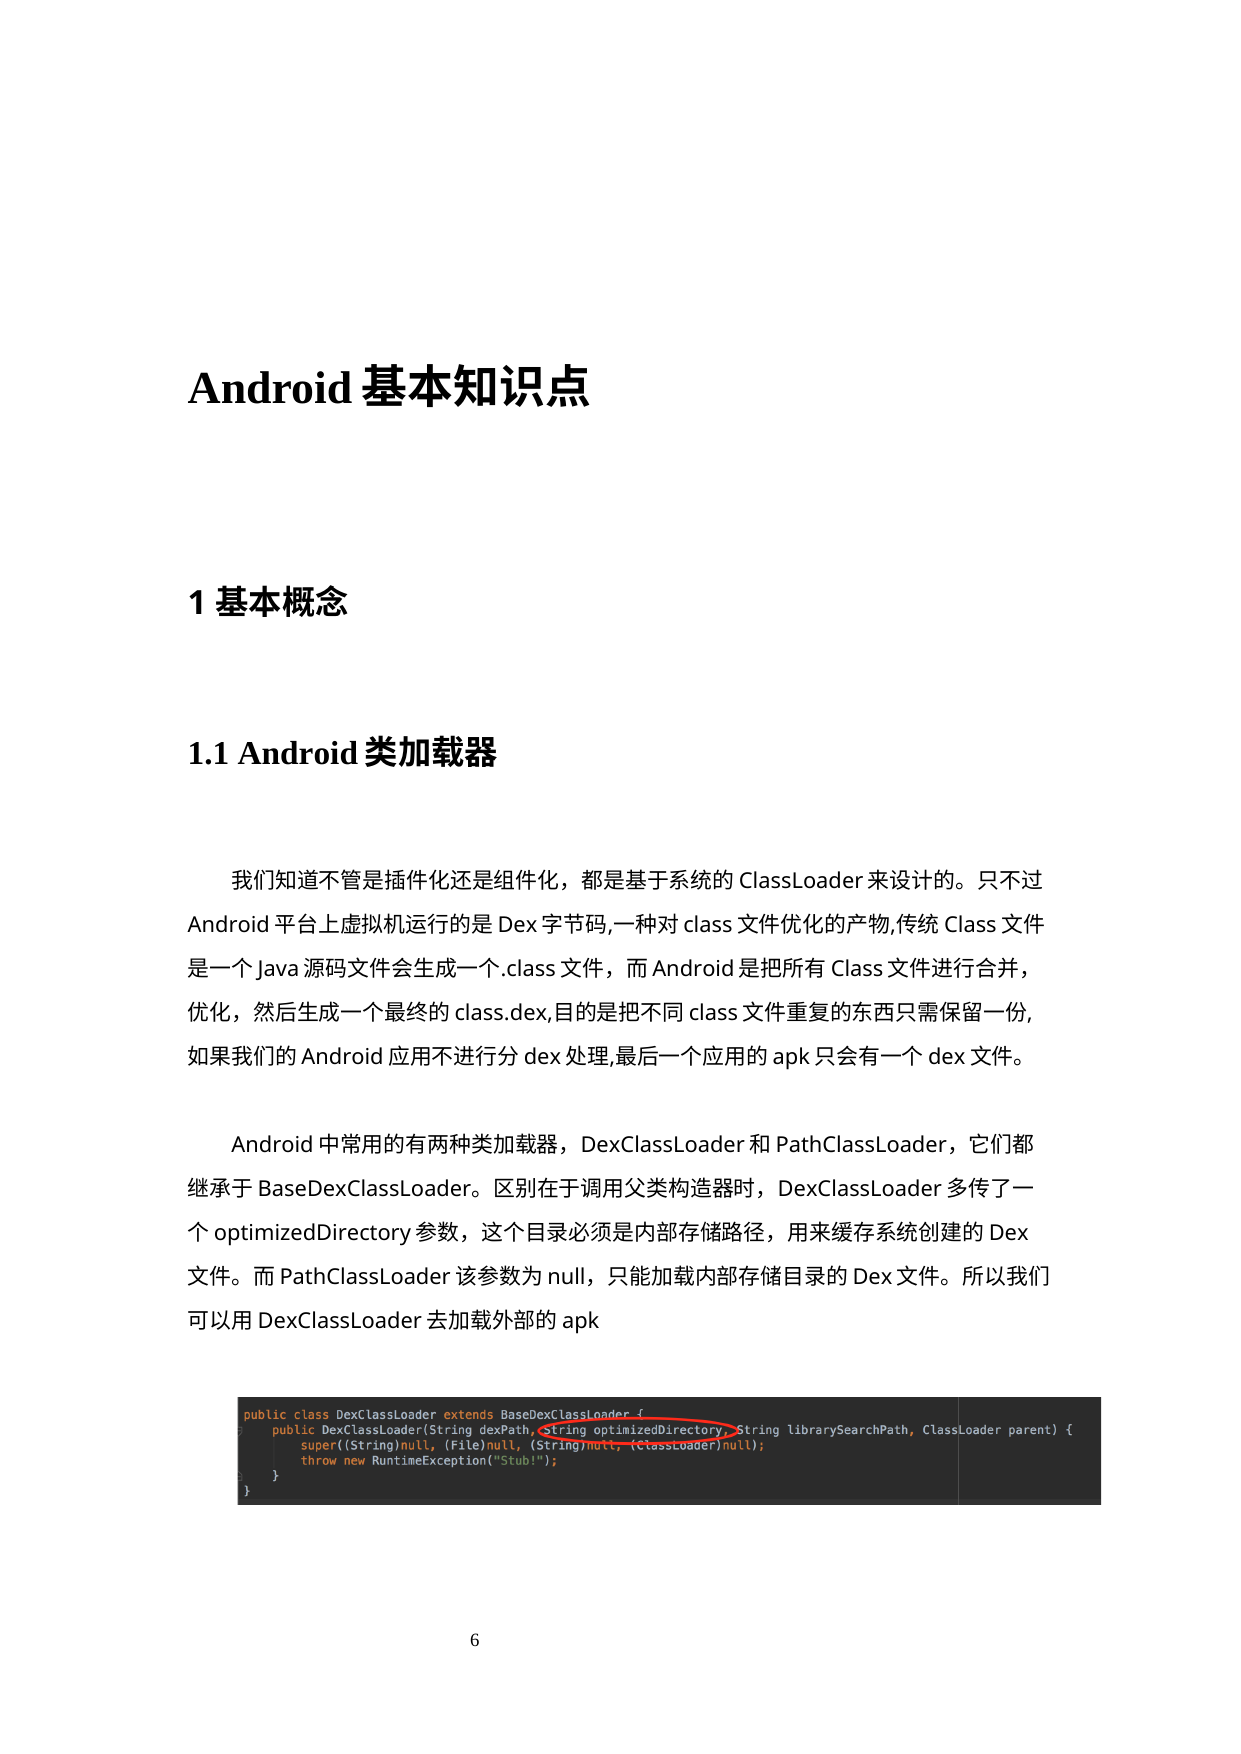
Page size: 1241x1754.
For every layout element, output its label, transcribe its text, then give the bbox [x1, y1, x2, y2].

subtitle Android基本知识点 [187, 339, 1053, 428]
list 我们知道不管是插件化还是组件化，都是基于系统的ClassLoader来设计的。只不过Android平台上虚拟机运行的是Dex字节码,一种对class文件优化的产物,传统Class文件是一个Java源码文件会生成一个.class文件，而Android是把所有Class文件进行合并，优化，然后生成一个最终的class.dex,目的是把不同class文件重复的东西只需保留一份,如果我们的Android应用不进行分dex处理,最后一个应用的apk只会有一个dex文件。 [187, 856, 1053, 1077]
list Android中常用的有两种类加载器，DexClassLoader和PathClassLoader，它们都继承于BaseDexClassLoader。区别在于调用父类构造器时，DexClassLoader多传了一个optimizedDirectory参数，这个目录必须是内部存储路径，用来缓存系统创建的Dex文件。而PathClassLoader该参数为null，只能加载内部存储目录的Dex文件。所以我们可以用DexClassLoader去加载外部的apk [187, 1121, 1053, 1341]
subtitle 1 基本概念 [187, 556, 1053, 644]
picture [237, 1397, 1102, 1505]
subtitle 1.1 Android类加载器 [187, 706, 1053, 794]
